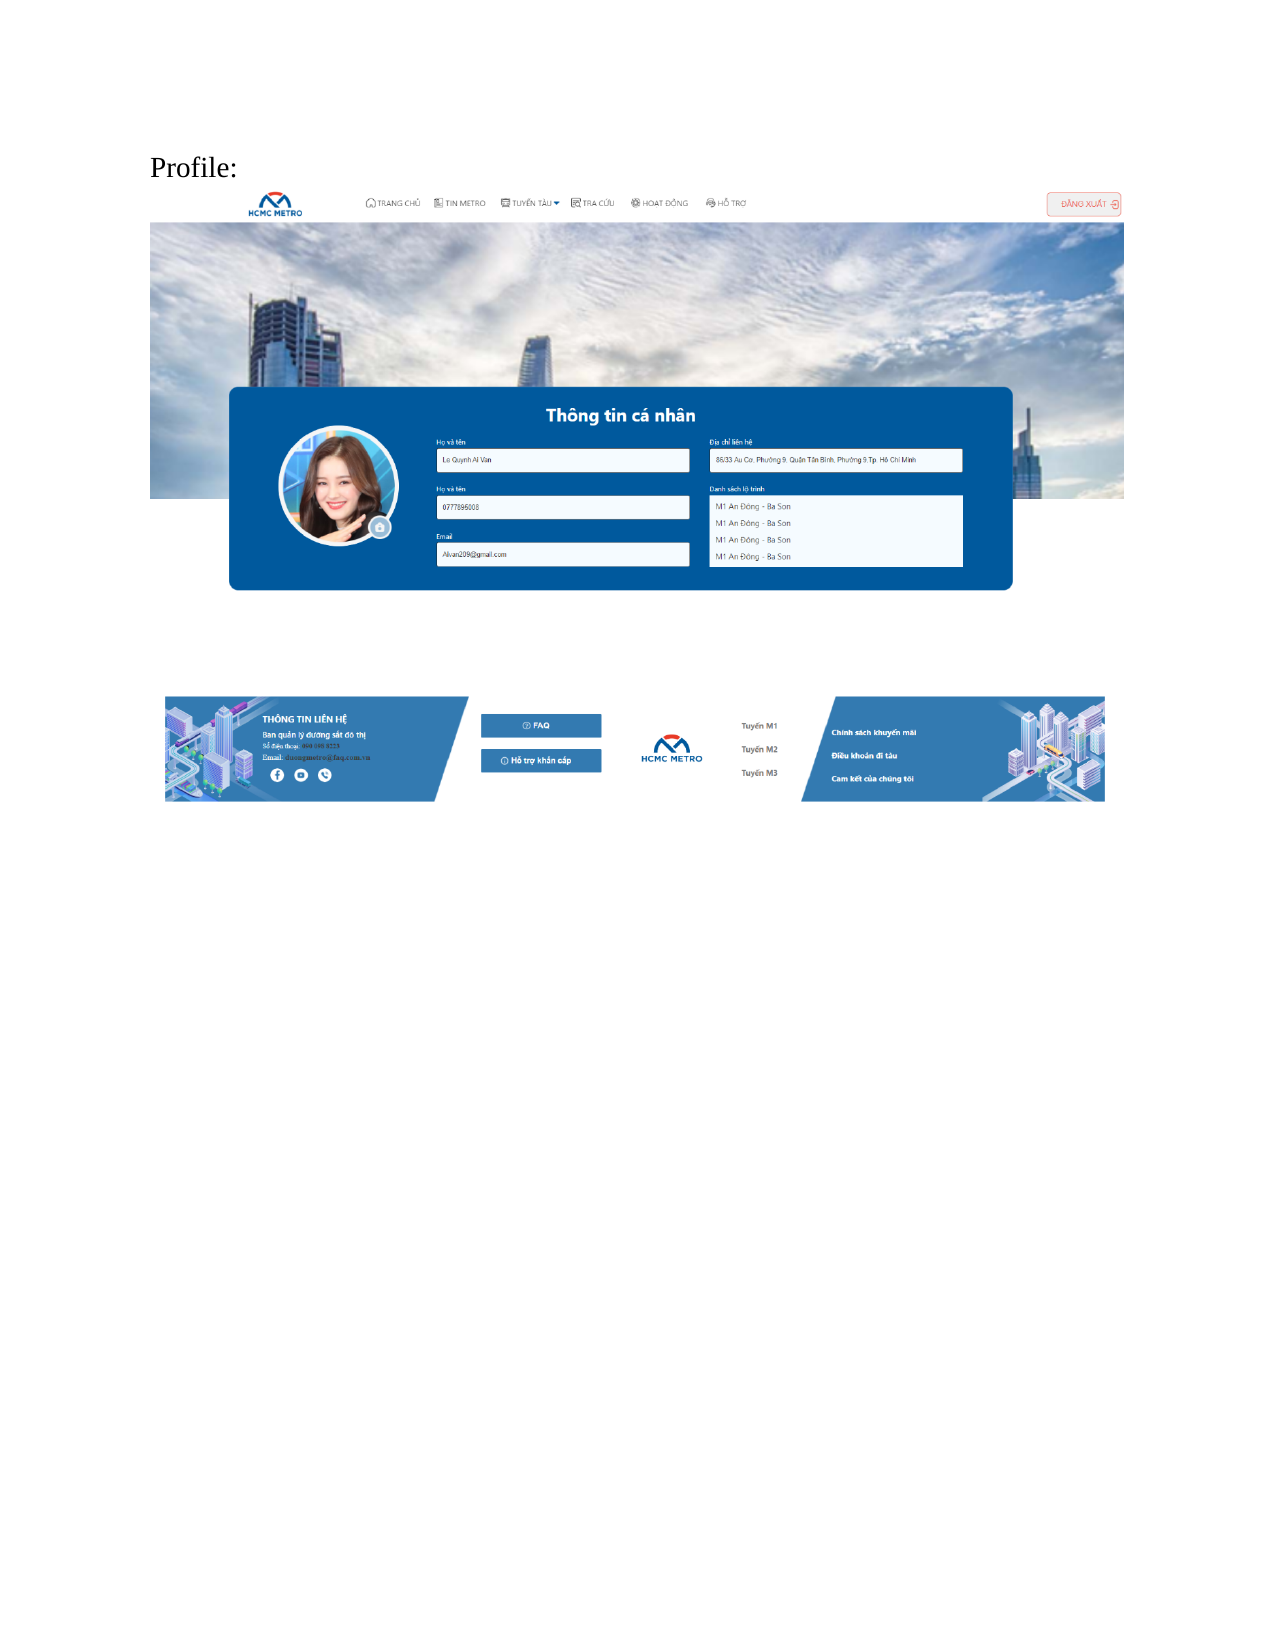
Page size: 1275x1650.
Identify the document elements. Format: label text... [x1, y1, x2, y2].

picture [150, 186, 1124, 802]
